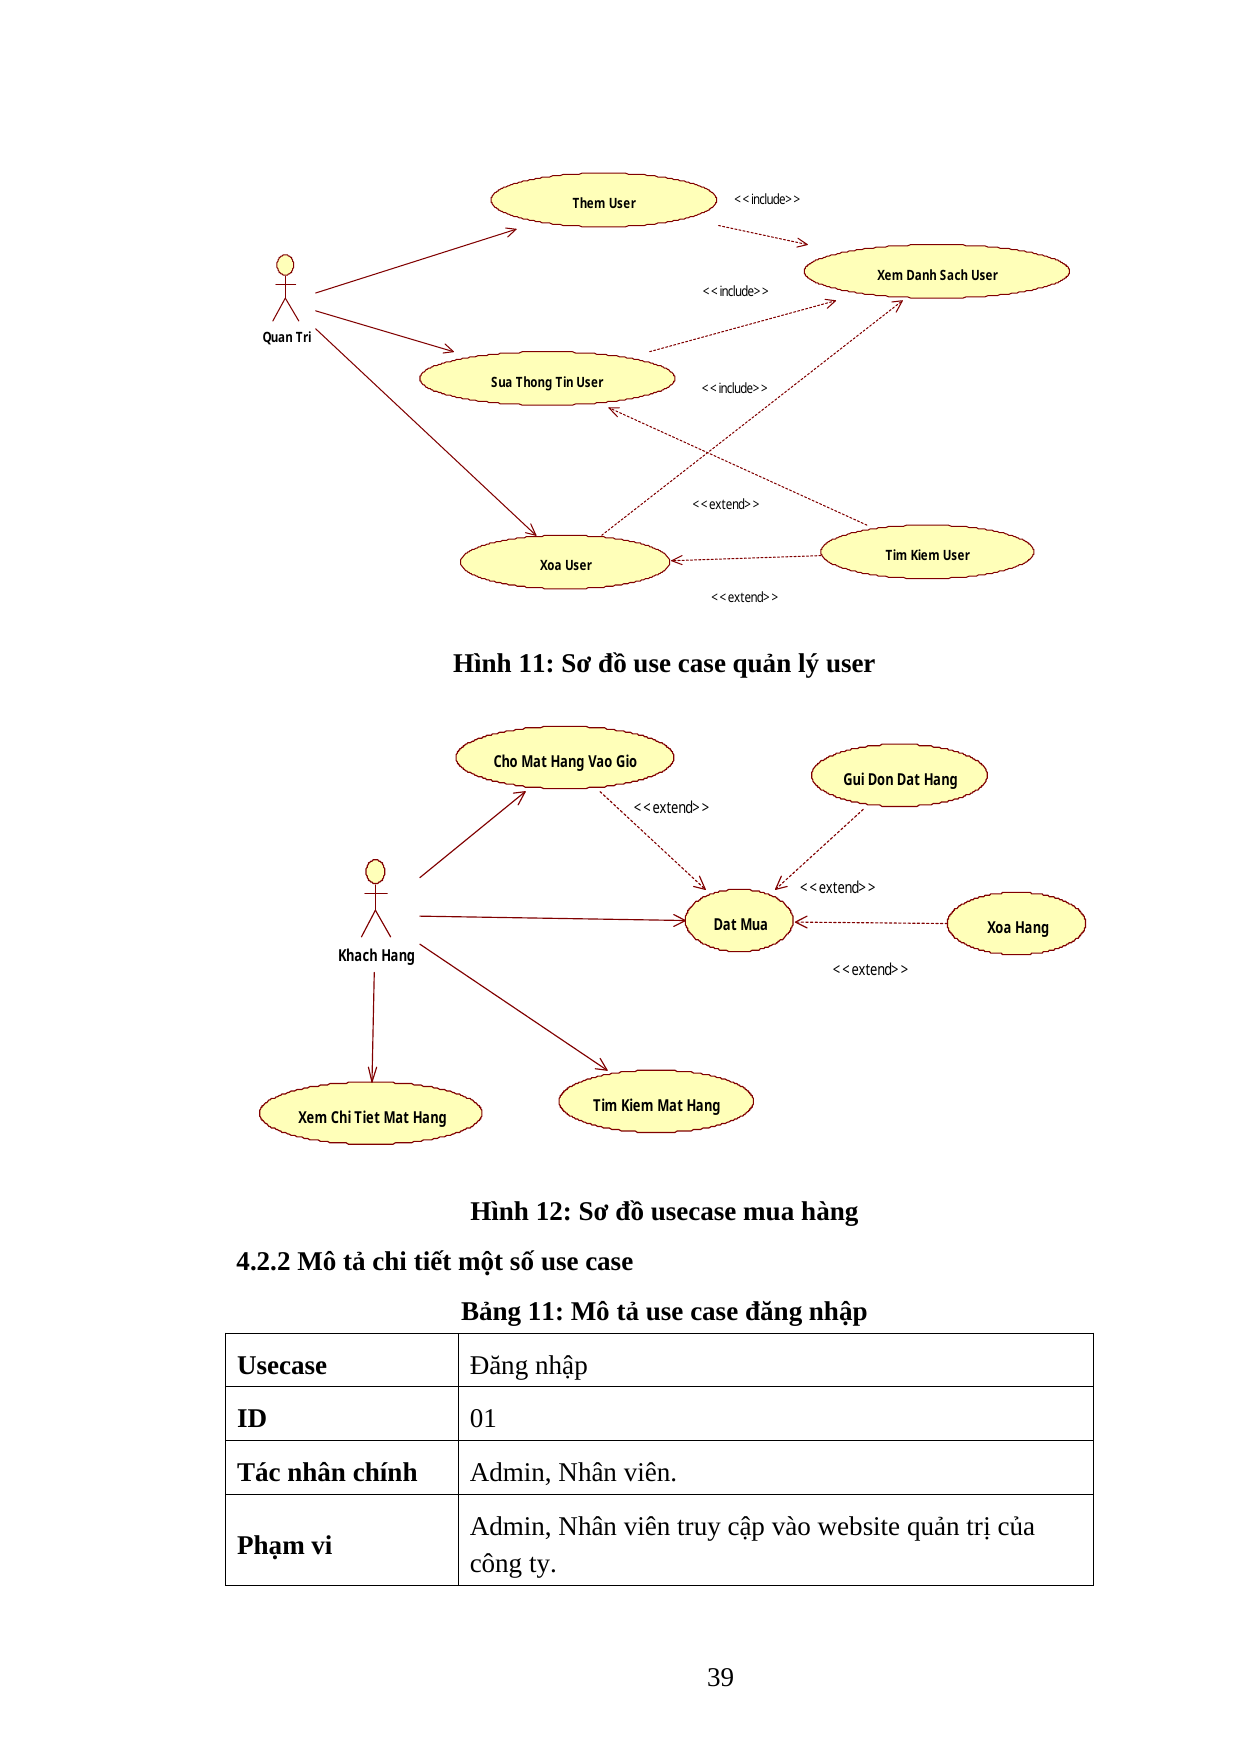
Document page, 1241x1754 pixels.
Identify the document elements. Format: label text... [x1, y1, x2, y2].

table_header Usecase [226, 1334, 458, 1386]
table_header Đăng nhập [459, 1334, 1093, 1386]
text Hình 11: Sơ đồ use case quản lý user [236, 647, 1092, 678]
table_cell 01 [459, 1387, 1093, 1440]
table_cell ID [226, 1387, 458, 1440]
text Bảng 11: Mô tả use case đăng nhập [236, 1295, 1092, 1326]
subtitle 4.2.2 Mô tả chi tiết một số use case [236, 1245, 1092, 1276]
table_cell Phạm vi [226, 1495, 458, 1585]
table_cell Admin, Nhân viên truy cập vào website quản trị của công ty. [459, 1495, 1093, 1585]
table_cell Tác nhân chính [226, 1441, 458, 1494]
table_cell Admin, Nhân viên. [459, 1441, 1093, 1494]
text Hình 12: Sơ đồ usecase mua hàng [236, 1196, 1092, 1227]
